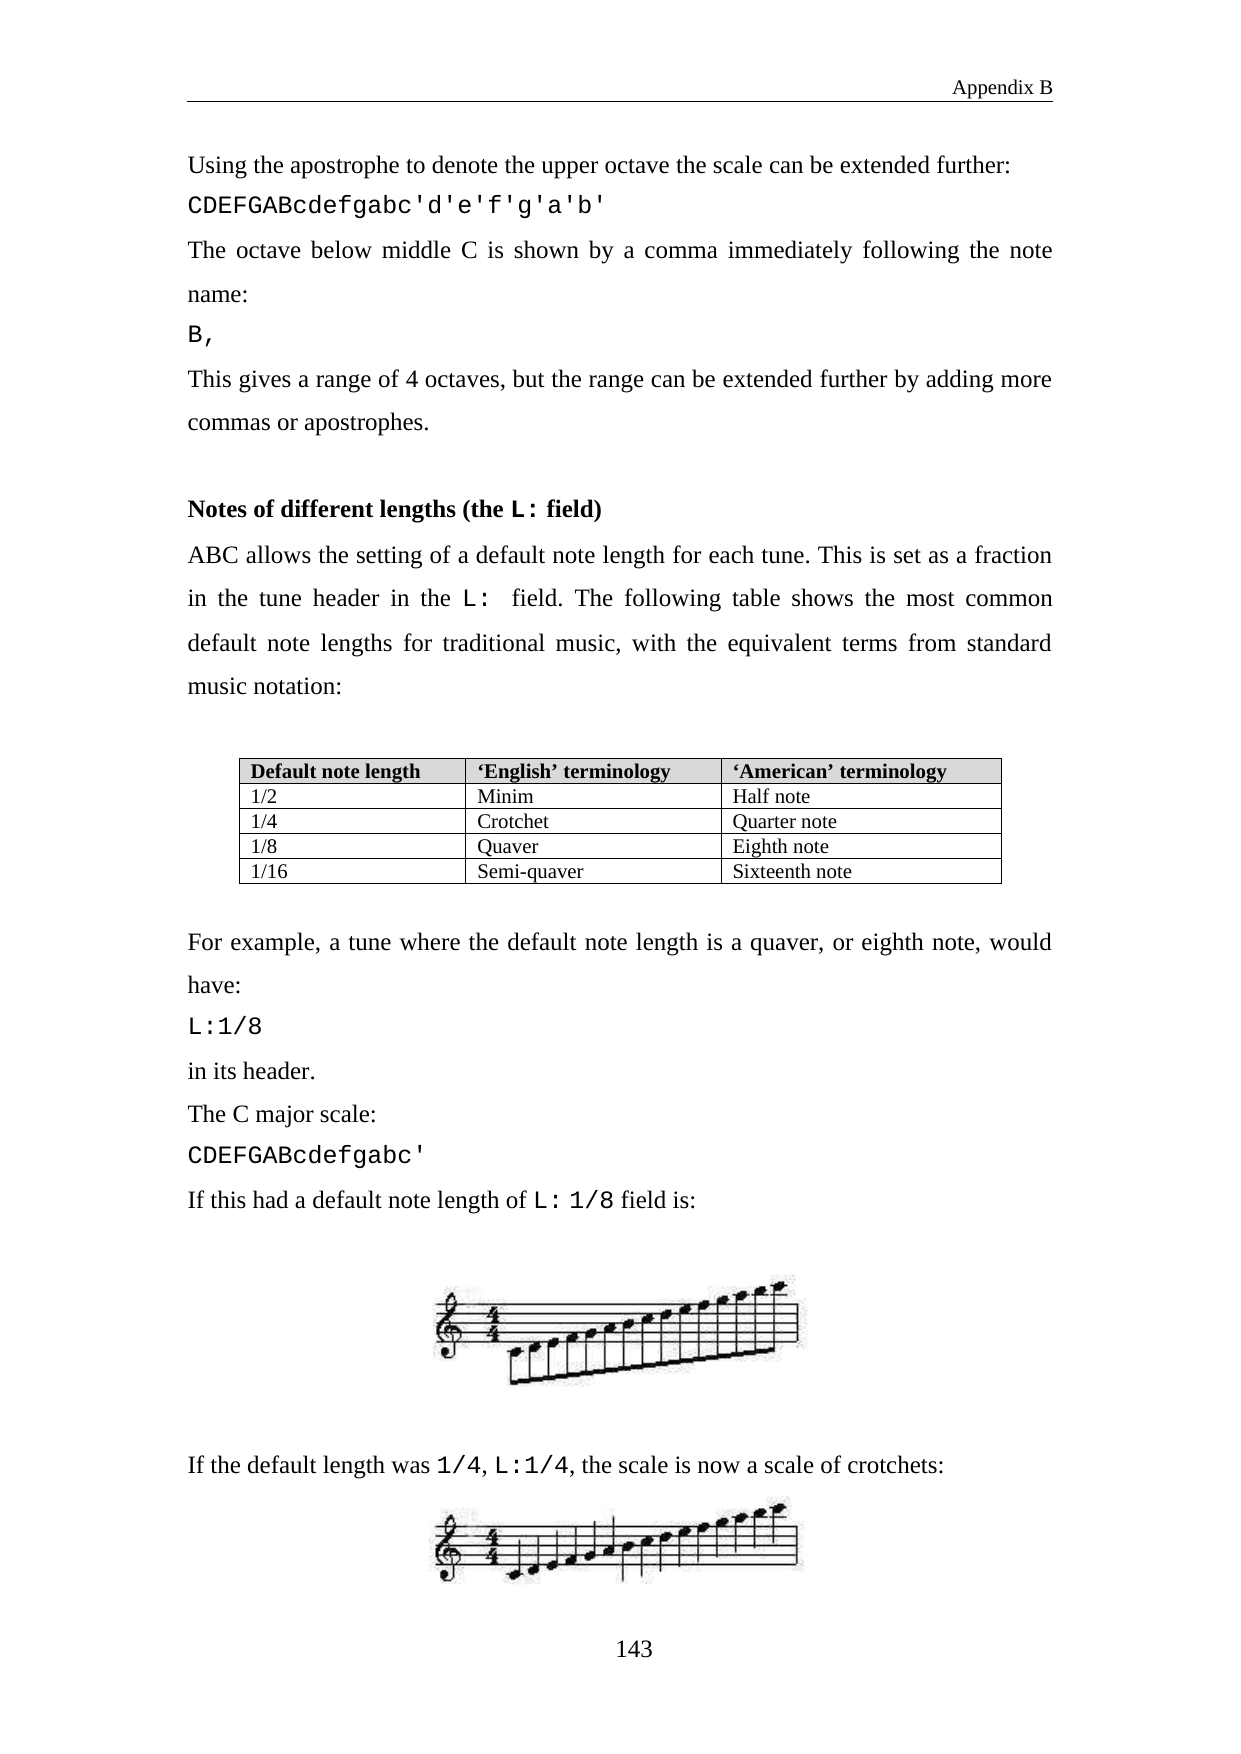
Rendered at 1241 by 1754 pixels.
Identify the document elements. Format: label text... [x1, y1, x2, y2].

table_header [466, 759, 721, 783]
text B, [187, 322, 1053, 350]
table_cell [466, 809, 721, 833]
picture [432, 1274, 808, 1393]
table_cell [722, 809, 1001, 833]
text ABC allows the setting of a default note length for each tune. This is set as a fraction in the tune header in the L: field. The following table shows the most common default note lengths for traditional music, with the equivalent terms from standard music notation: [187, 540, 1053, 700]
text This gives a range of 4 octaves, but the range can be extended further by adding more commas or apostrophes. [187, 364, 1053, 436]
text The octave below middle C is shown by a comma immediately following the note name: [187, 236, 1053, 307]
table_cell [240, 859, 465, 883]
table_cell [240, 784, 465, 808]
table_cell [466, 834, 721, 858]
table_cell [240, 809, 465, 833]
picture [428, 1496, 812, 1602]
text L:1/8 [187, 1014, 1053, 1042]
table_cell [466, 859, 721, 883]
text CDEFGABcdefgabc' [187, 1142, 1053, 1171]
text If the default length was 1/4, L:1/4, the scale is now a scale of crotchets: [187, 1451, 1053, 1481]
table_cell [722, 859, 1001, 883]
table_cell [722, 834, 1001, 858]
text Notes of different lengths (the L: field) [187, 494, 1053, 524]
text For example, a tune where the default note length is a quaver, or eighth note, would have: [187, 927, 1053, 999]
text If this had a default note length of L: 1/8 field is: [187, 1185, 1053, 1216]
text in its header. [187, 1056, 1053, 1085]
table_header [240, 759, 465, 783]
text The C major scale: [187, 1099, 1053, 1128]
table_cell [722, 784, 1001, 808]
text CDEFGABcdefgabc'd'e'f'g'a'b' [187, 193, 1053, 221]
text Using the apostrophe to denote the upper octave the scale can be extended further: [187, 150, 1053, 179]
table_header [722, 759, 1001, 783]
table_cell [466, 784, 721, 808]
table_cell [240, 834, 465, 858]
